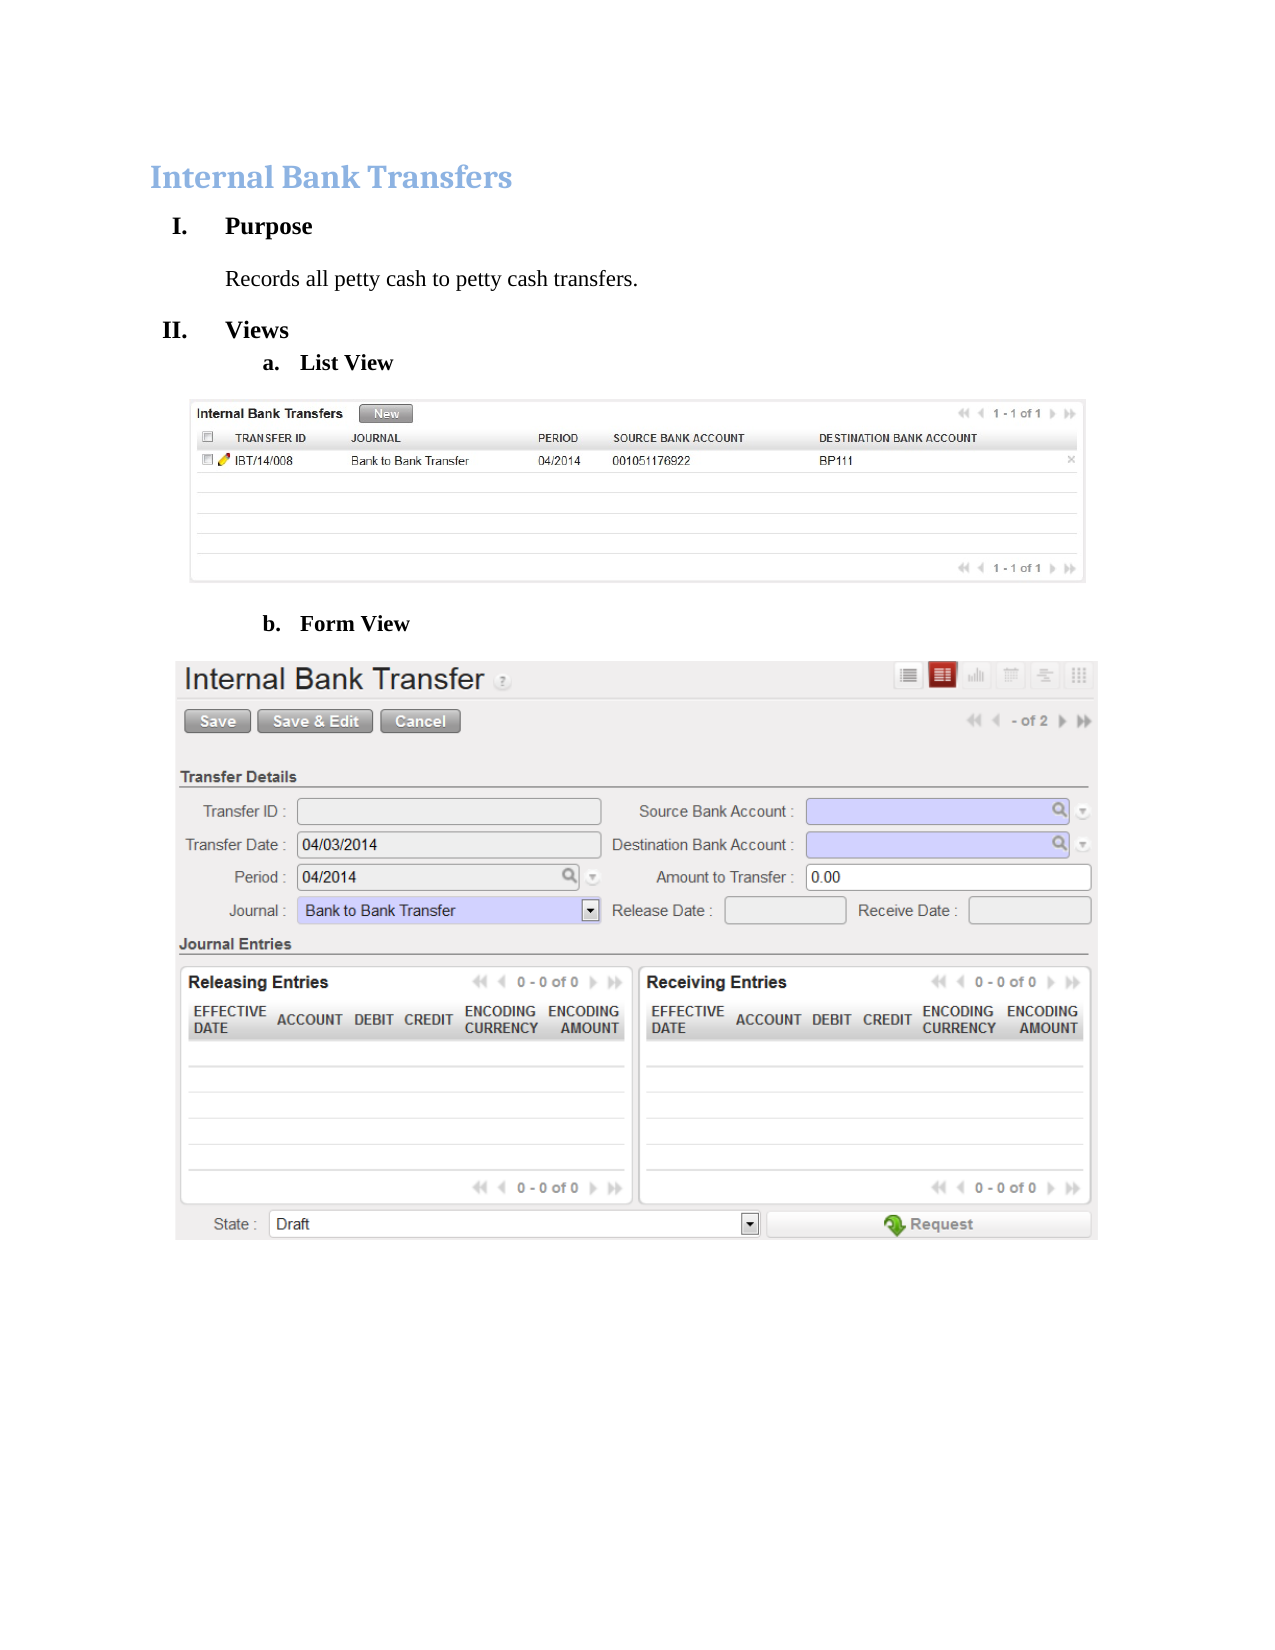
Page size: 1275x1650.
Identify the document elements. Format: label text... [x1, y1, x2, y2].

list Purpose [187, 211, 1125, 239]
list List View [262, 349, 1125, 375]
list Views [187, 316, 1125, 344]
text Records all petty cash to petty cash transfers. [225, 264, 1125, 291]
picture [189, 399, 1086, 585]
picture [175, 661, 1100, 1240]
list Form View [262, 610, 1125, 636]
subtitle Internal Bank Transfers [150, 158, 1125, 197]
